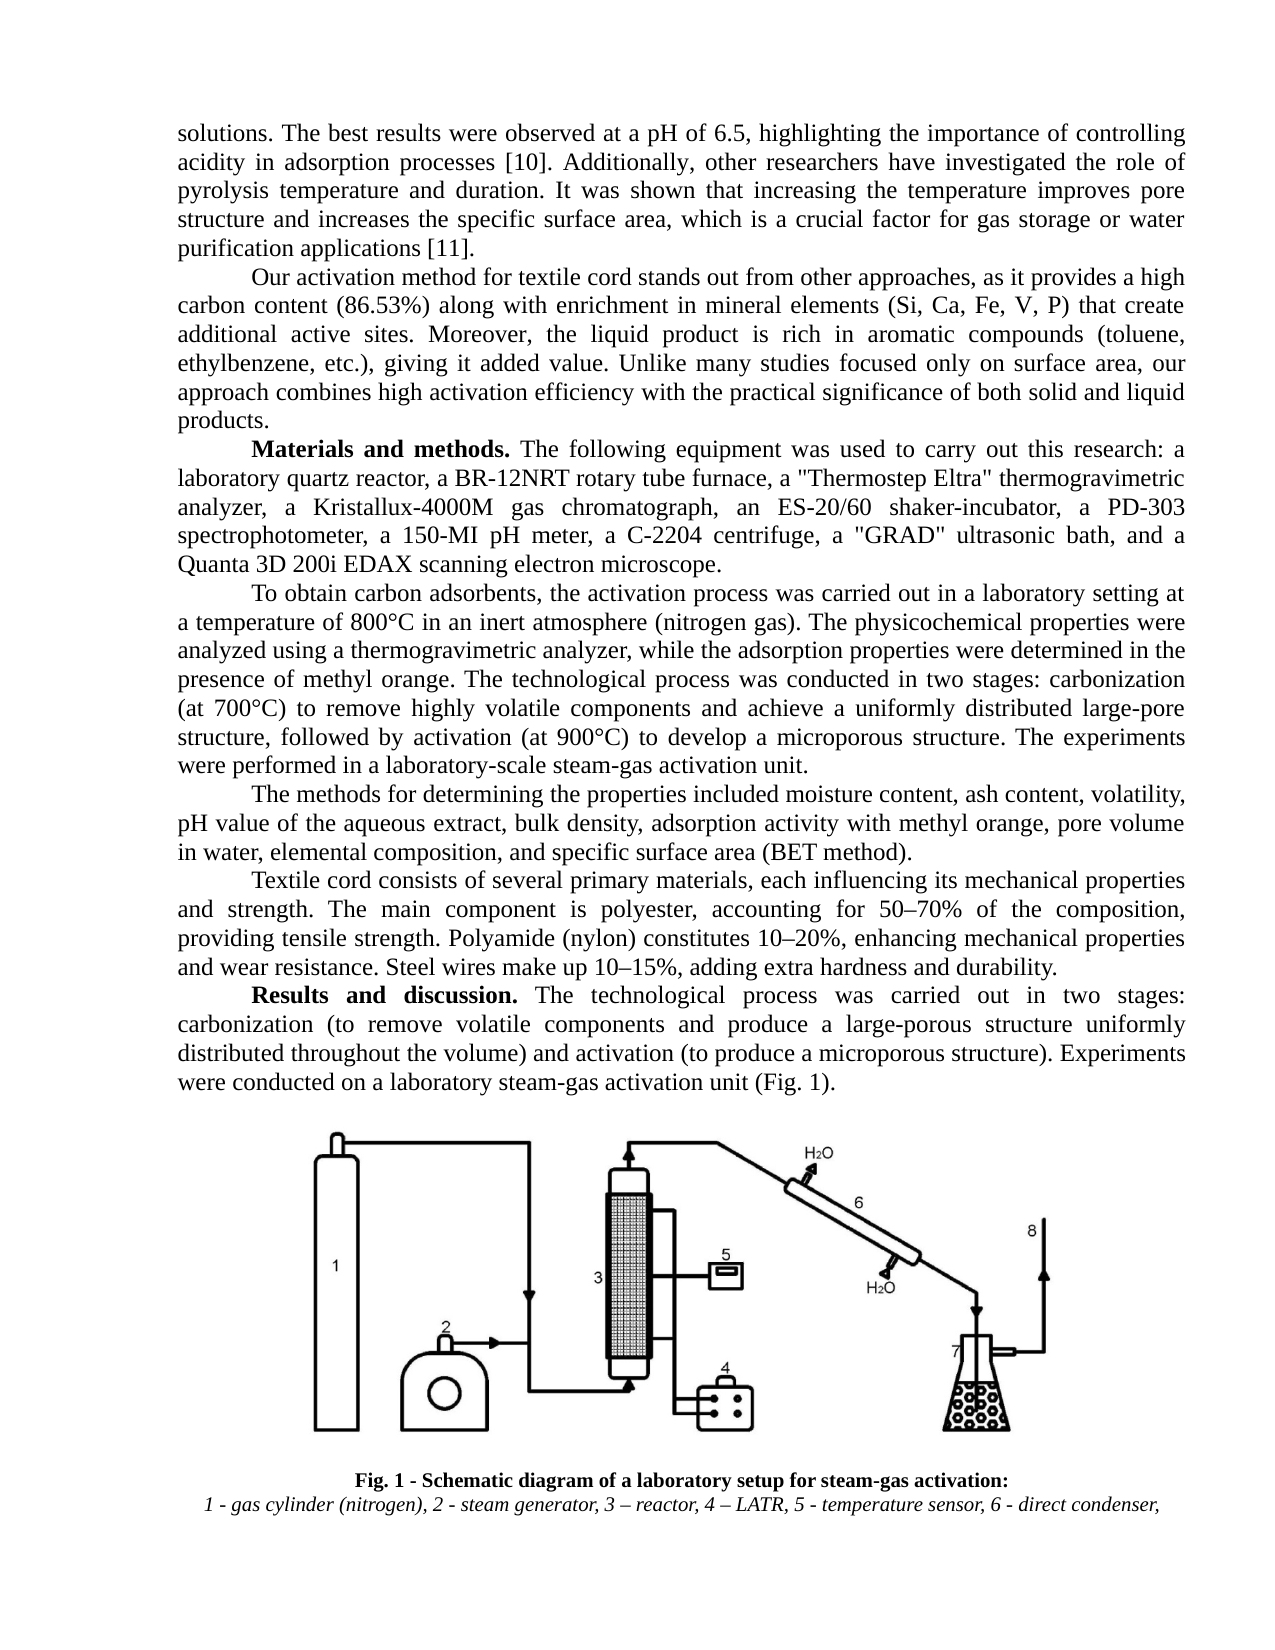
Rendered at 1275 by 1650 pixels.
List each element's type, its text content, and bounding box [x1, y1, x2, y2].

text Our activation method for textile cord stands out from other approaches, as it provides a high carbon content (86.53%) along with enrichment in mineral elements (Si, Ca, Fe, V, P) that create additional active sites. Moreover, the liquid product is rich in aromatic compounds (toluene, ethylbenzene, etc.), giving it added value. Unlike many studies focused only on surface area, our approach combines high activation efficiency with the practical significance of both solid and liquid products. [177, 262, 1186, 434]
text Fig. 1 - Schematic diagram of a laboratory setup for steam-gas activation: [177, 1468, 1186, 1492]
text Results and discussion. The technological process was carried out in two stages: carbonization (to remove volatile components and produce a large-porous structure uniformly distributed throughout the volume) and activation (to produce a microporous structure). Experiments were conducted on a laboratory steam-gas activation unit (Fig. 1). [177, 981, 1186, 1096]
text The methods for determining the properties included moisture content, ash content, volatility, pH value of the aqueous extract, bulk density, adsorption activity with methyl orange, pore volume in water, elemental composition, and specific surface area (BET method). [177, 779, 1186, 866]
text Textile cord consists of several primary materials, each influencing its mechanical properties and strength. The main component is polyester, accounting for 50–70% of the composition, providing tensile strength. Polyamide (nylon) constitutes 10–20%, enhancing mechanical properties and wear resistance. Steel wires make up 10–15%, adding extra hardness and durability. [177, 866, 1186, 981]
picture [306, 1124, 1057, 1440]
text Materials and methods. The following equipment was used to carry out this research: a laboratory quartz reactor, a BR-12NRT rotary tube furnace, a "Thermostep Eltra" thermogravimetric analyzer, a Kristallux-4000M gas chromatograph, an ES-20/60 shaker-incubator, a PD-303 spectrophotometer, a 150-MI pH meter, a C-2204 centrifuge, a "GRAD" ultrasonic bath, and a Quanta 3D 200i EDAX scanning electron microscope. [177, 434, 1186, 578]
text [177, 118, 1186, 262]
text 1 - gas cylinder (nitrogen), 2 - steam generator, 3 – reactor, 4 – LATR, 5 - temperature sensor, 6 - direct condenser, [177, 1492, 1186, 1516]
text To obtain carbon adsorbents, the activation process was carried out in a laboratory setting at a temperature of 800°C in an inert atmosphere (nitrogen gas). The physicochemical properties were analyzed using a thermogravimetric analyzer, while the adsorption properties were determined in the presence of methyl orange. The technological process was conducted in two stages: carbonization (at 700°C) to remove highly volatile components and achieve a uniformly distributed large-pore structure, followed by activation (at 900°C) to develop a microporous structure. The experiments were performed in a laboratory-scale steam-gas activation unit. [177, 578, 1186, 779]
